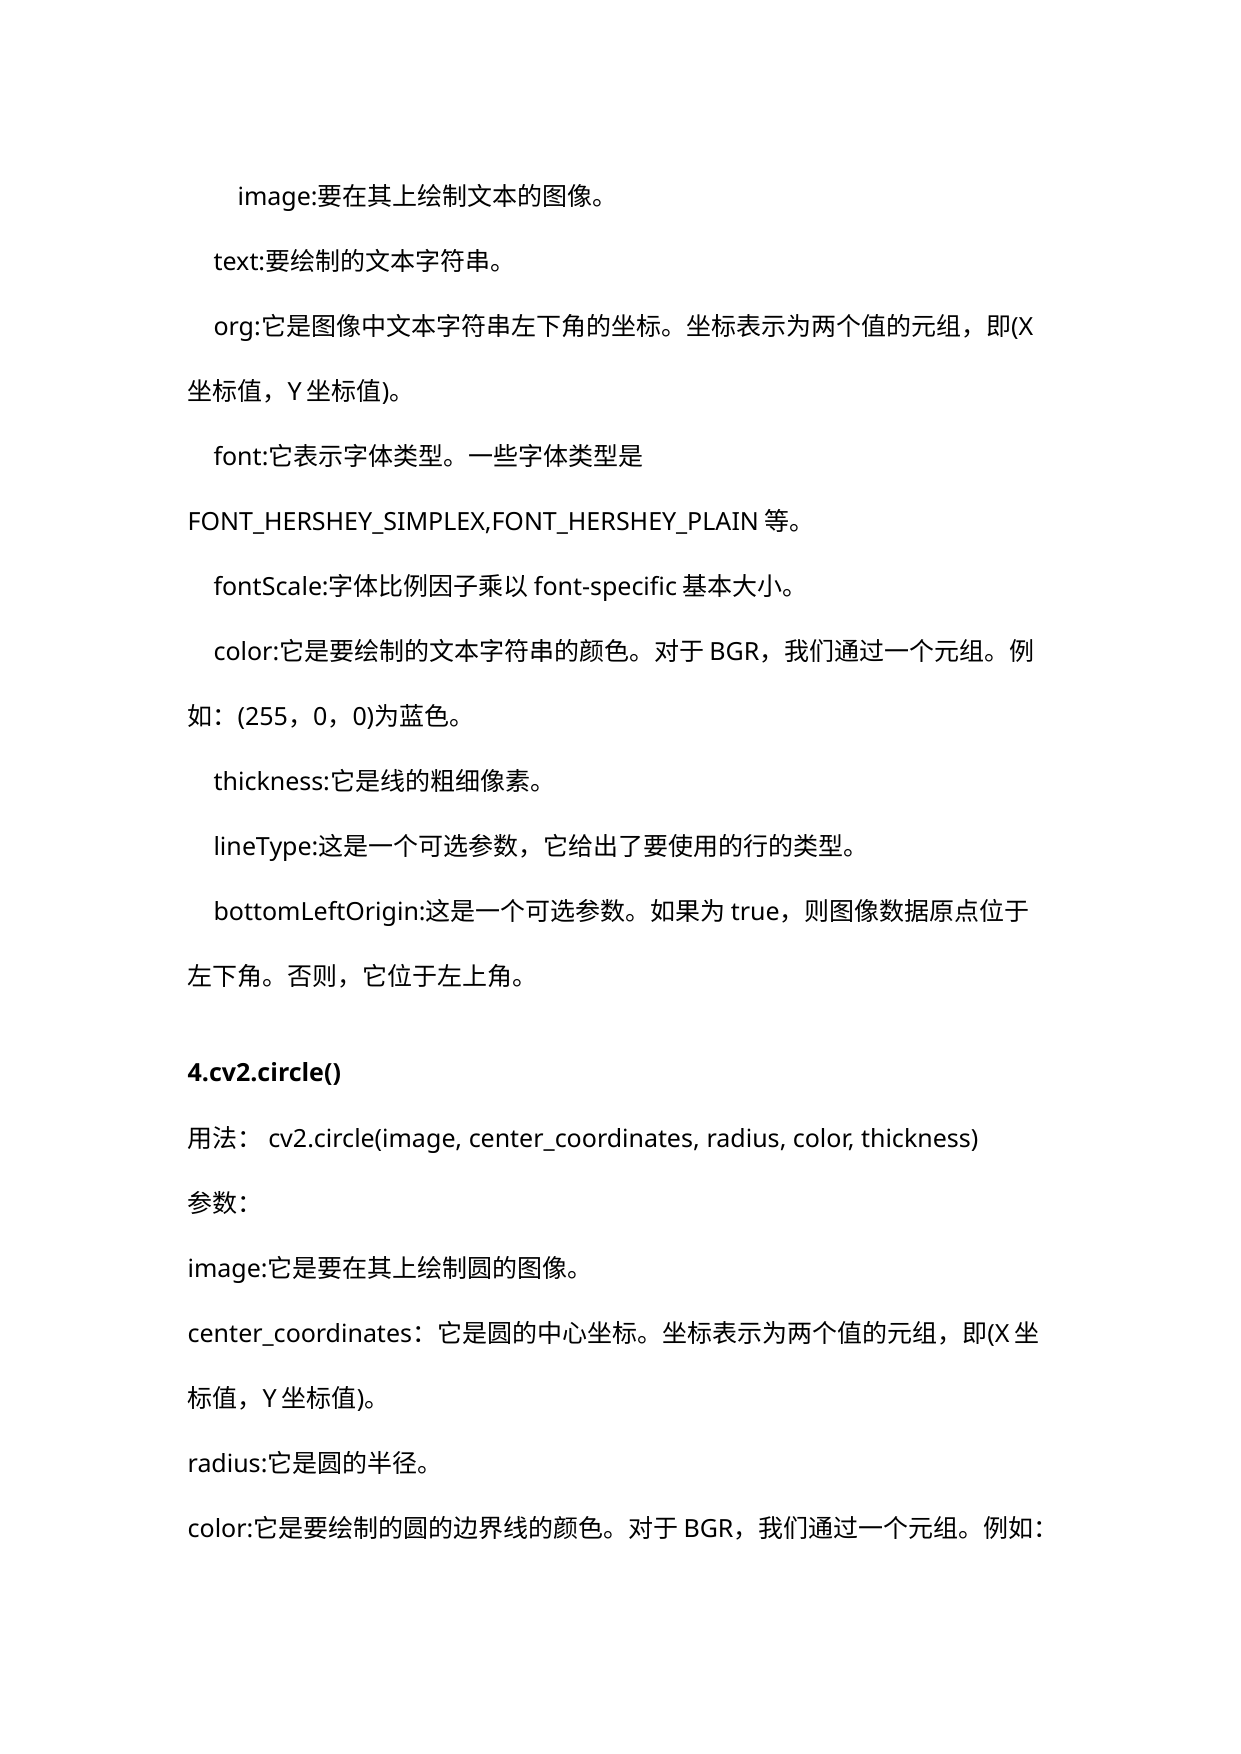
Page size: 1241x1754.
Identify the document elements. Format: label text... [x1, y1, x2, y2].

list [187, 1494, 1053, 1559]
list image:要在其上绘制文本的图像。 [187, 162, 1053, 227]
list image:它是要在其上绘制圆的图像。 [187, 1234, 1053, 1299]
list center_coordinates：它是圆的中心坐标。坐标表示为两个值的元组，即(X坐标值，Y坐标值)。 [187, 1299, 1053, 1429]
list org:它是图像中文本字符串左下角的坐标。坐标表示为两个值的元组，即(X坐标值，Y坐标值)。 [187, 292, 1053, 422]
list fontScale:字体比例因子乘以font-specific基本大小。 [187, 552, 1053, 617]
list 参数： [187, 1169, 1053, 1234]
list lineType:这是一个可选参数，它给出了要使用的行的类型。 [187, 812, 1053, 877]
list thickness:它是线的粗细像素。 [187, 747, 1053, 812]
list text:要绘制的文本字符串。 [187, 227, 1053, 292]
list color:它是要绘制的文本字符串的颜色。对于BGR，我们通过一个元组。例如：(255，0，0)为蓝色。 [187, 617, 1053, 747]
list radius:它是圆的半径。 [187, 1429, 1053, 1494]
list bottomLeftOrigin:这是一个可选参数。如果为true，则图像数据原点位于左下角。否则，它位于左上角。 [187, 877, 1053, 1007]
list font:它表示字体类型。一些字体类型是FONT_HERSHEY_SIMPLEX,FONT_HERSHEY_PLAIN等。 [187, 422, 1053, 552]
list 用法： cv2.circle(image, center_coordinates, radius, color, thickness) [187, 1104, 1053, 1169]
list 4.cv2.circle() [187, 1039, 1053, 1104]
